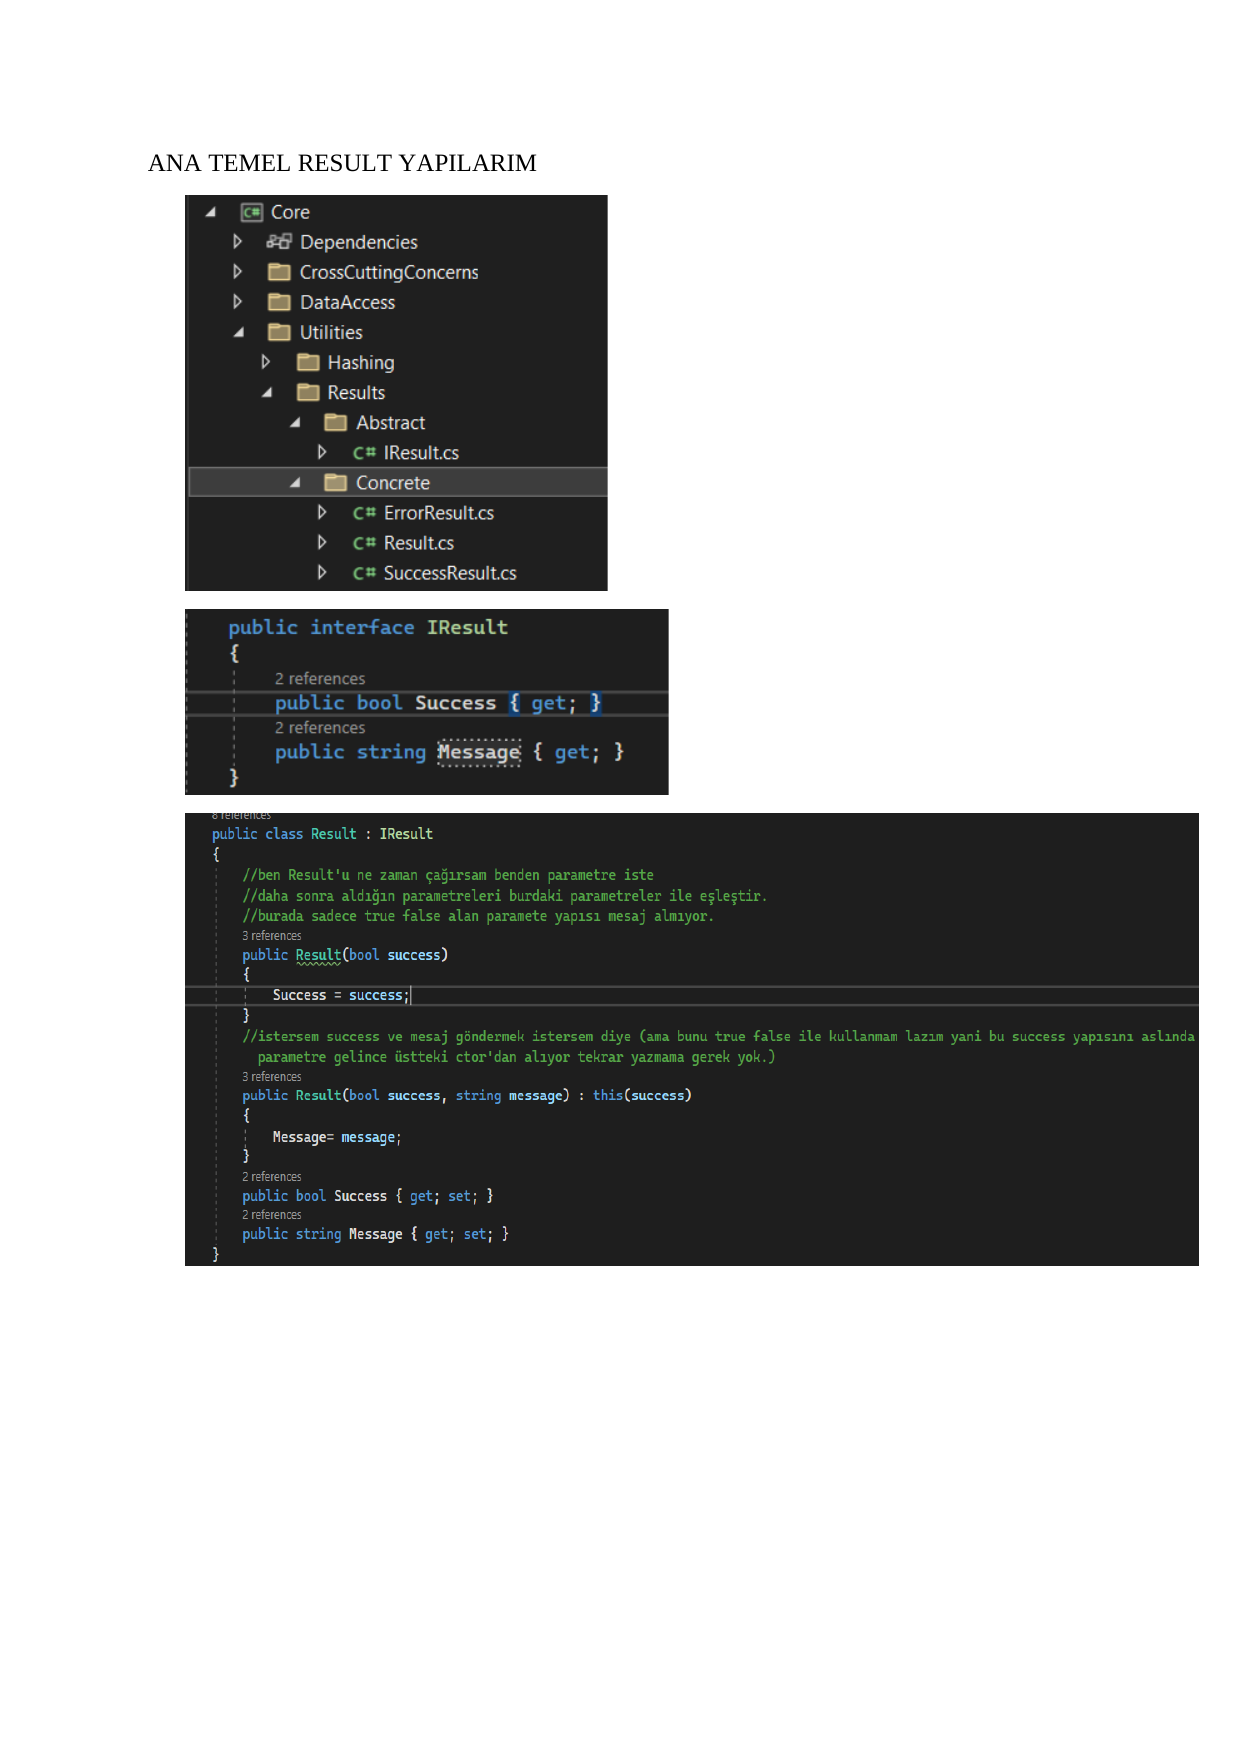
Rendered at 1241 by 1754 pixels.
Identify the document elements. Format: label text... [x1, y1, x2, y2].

picture [185, 609, 669, 795]
text ANA TEMEL RESULT YAPILARIM [148, 148, 1093, 176]
picture [185, 195, 608, 591]
picture [185, 813, 1199, 1266]
